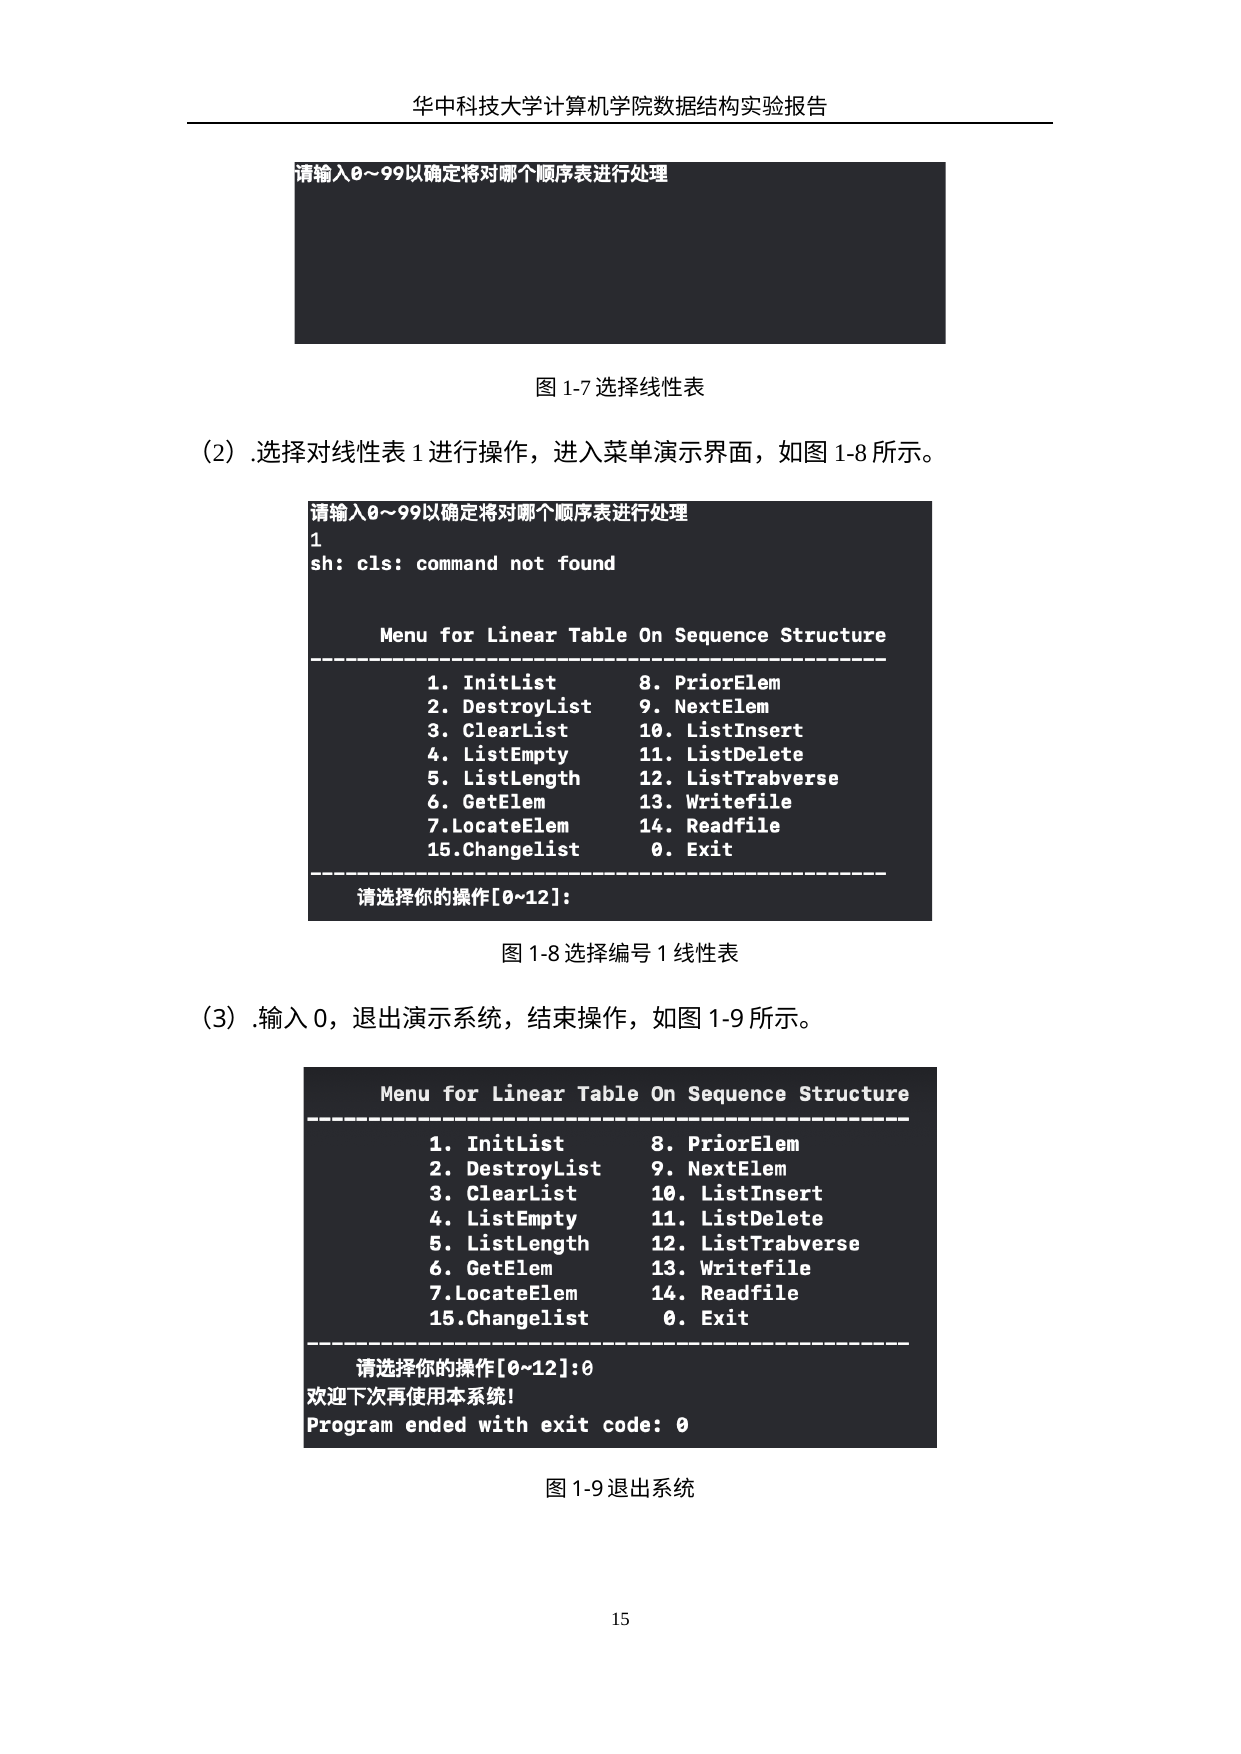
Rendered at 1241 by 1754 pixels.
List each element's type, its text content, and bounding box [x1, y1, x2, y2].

text 图1-8选择编号1线性表 [187, 936, 1053, 969]
text 图1-9退出系统 [187, 1470, 1053, 1503]
picture [308, 501, 933, 921]
text 图1-7选择线性表 [187, 369, 1053, 402]
picture [303, 1067, 937, 1448]
picture [294, 162, 946, 344]
text （2）.选择对线性表1进行操作，进入菜单演示界面，如图1-8所示。 [187, 418, 1053, 483]
text （3）.输入0，退出演示系统，结束操作，如图1-9所示。 [187, 984, 1053, 1049]
